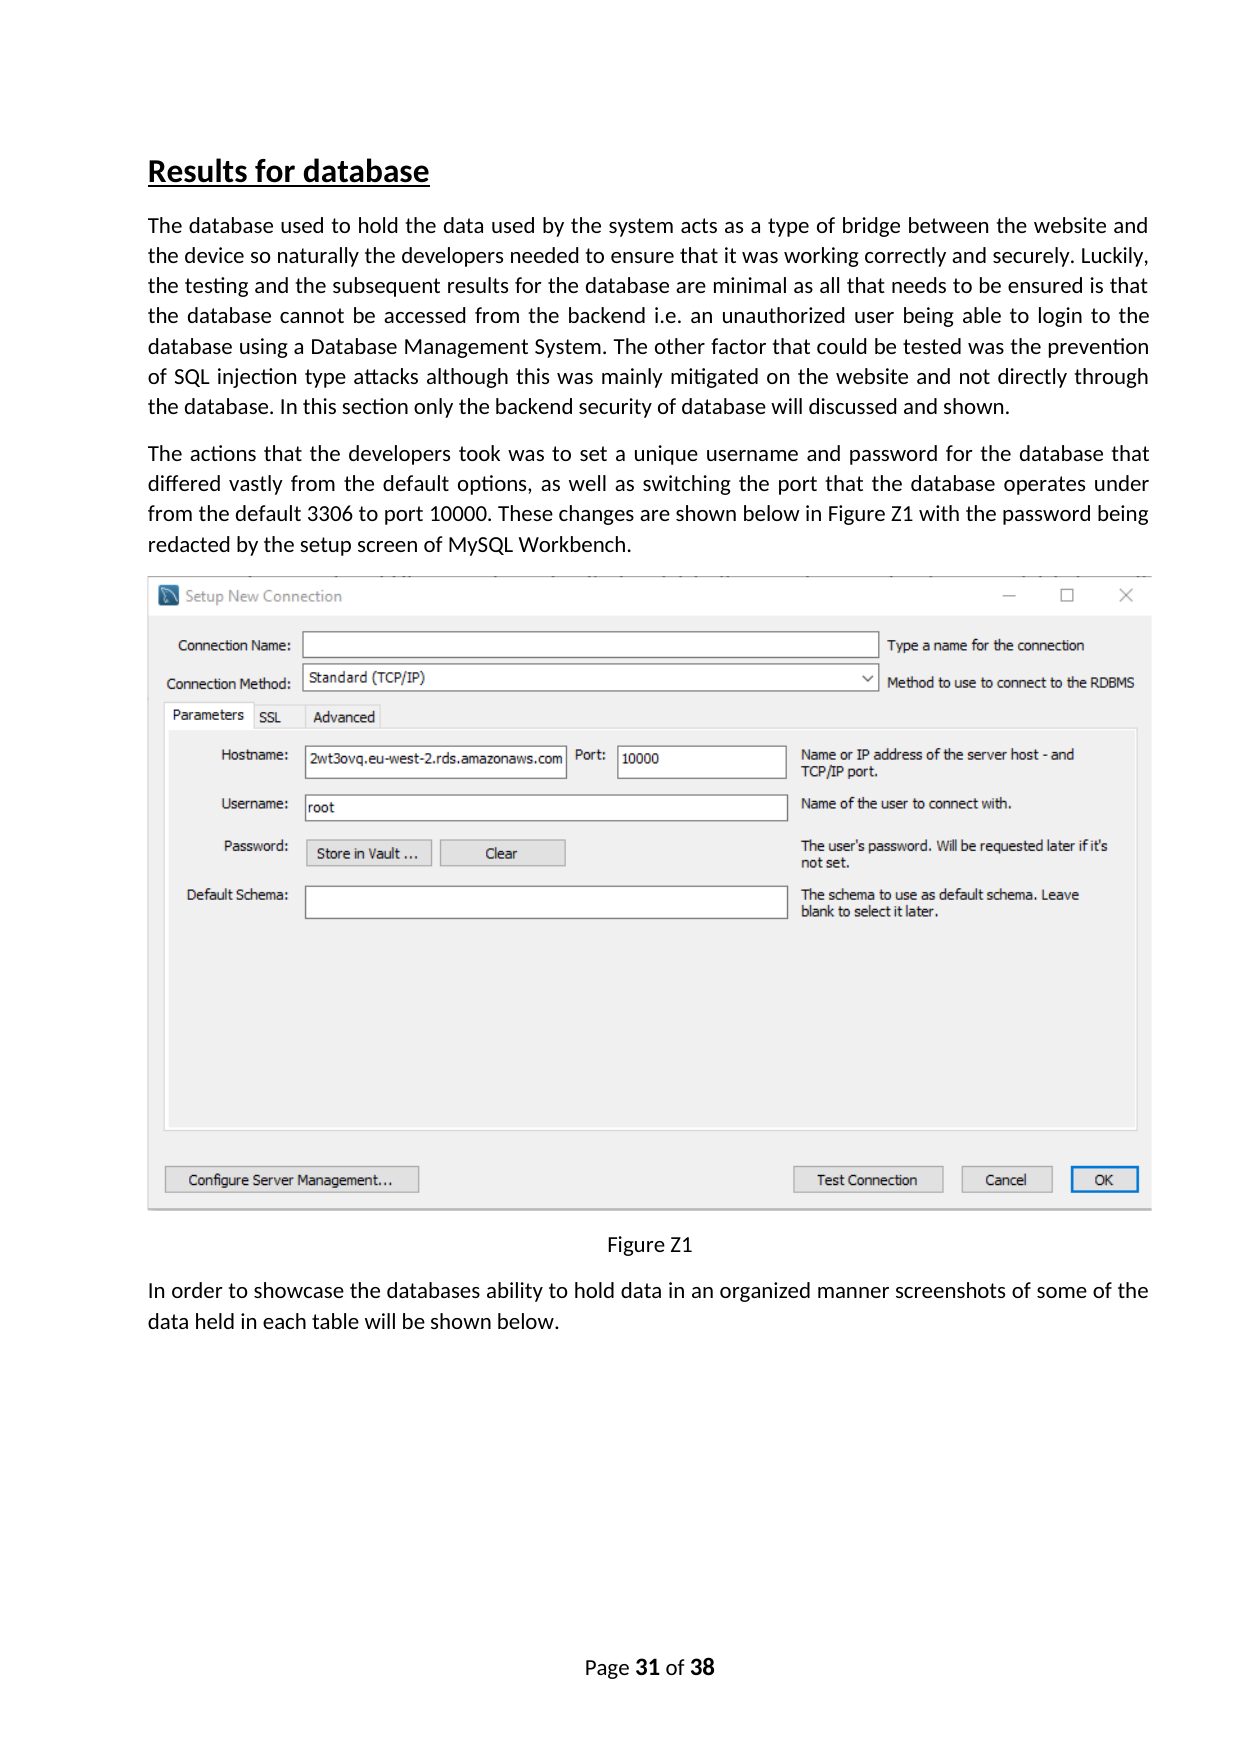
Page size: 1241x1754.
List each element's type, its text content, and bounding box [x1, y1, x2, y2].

text In order to showcase the databases ability to hold data in an organized manner screenshots of some of the data held in each table will be shown below. [148, 1277, 1152, 1335]
text The database used to hold the data used by the system acts as a type of bridge between the website and the device so naturally the developers needed to ensure that it was working correctly and securely. Luckily, the testing and the subsequent results for the database are minimal as all that needs to be ensured is that the database cannot be accessed from the backend i.e. an unauthorized user being able to login to the database using a Database Management System. The other factor that could be tested was the prevention of SQL injection type attacks although this was mainly mitigated on the website and not directly through the database. In this section only the backend security of database will discussed and shown. [148, 211, 1152, 420]
text Results for database [148, 150, 1152, 191]
picture [147, 576, 1152, 1211]
text Figure Z1 [148, 1230, 1152, 1258]
text The actions that the developers took was to set a unique username and password for the database that differed vastly from the default options, as well as switching the port that the database operates under from the default 3306 to port 10000. These changes are shown below in Figure Z1 with the password being redacted by the setup screen of MySQL Workbench. [148, 439, 1152, 558]
